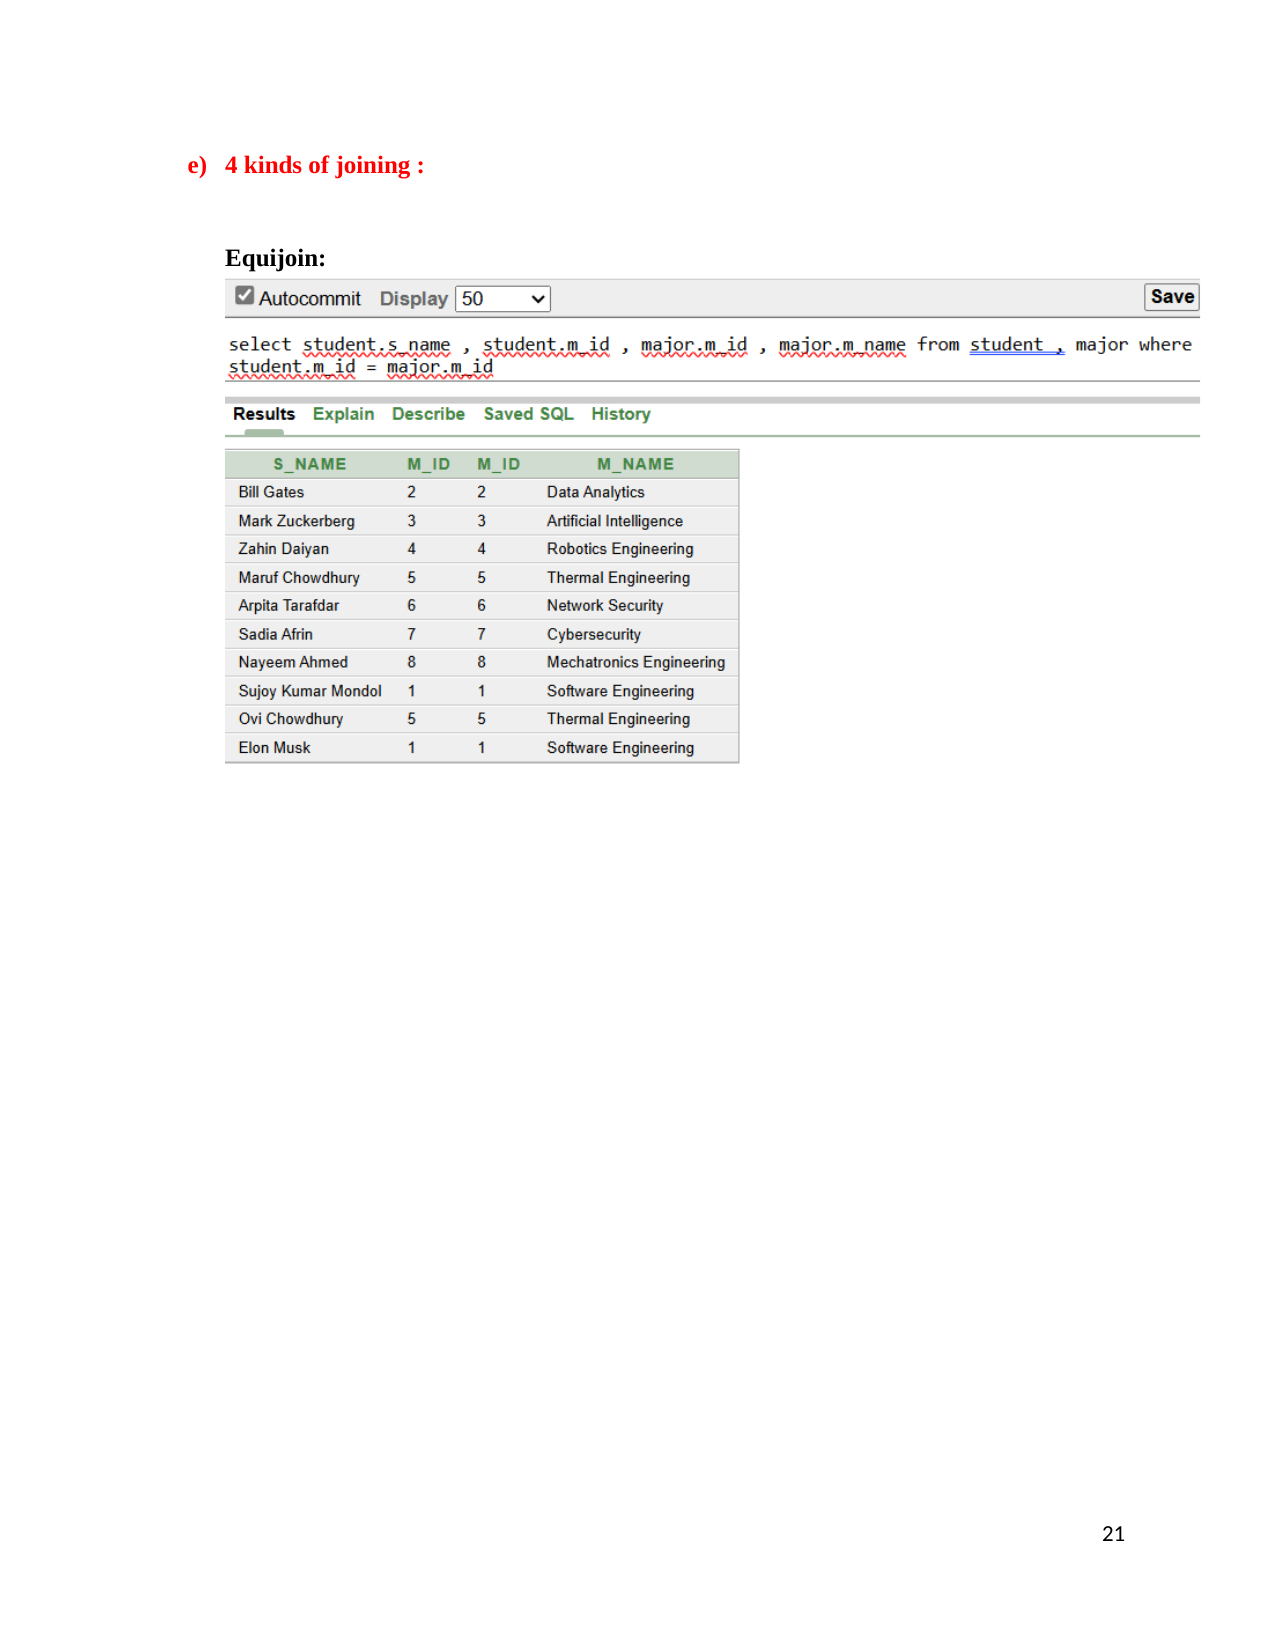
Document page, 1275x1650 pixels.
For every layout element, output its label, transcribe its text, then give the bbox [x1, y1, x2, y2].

list Equijoin: [225, 243, 1125, 273]
list 4 kinds of joining : [187, 150, 1125, 179]
picture [225, 273, 1200, 767]
